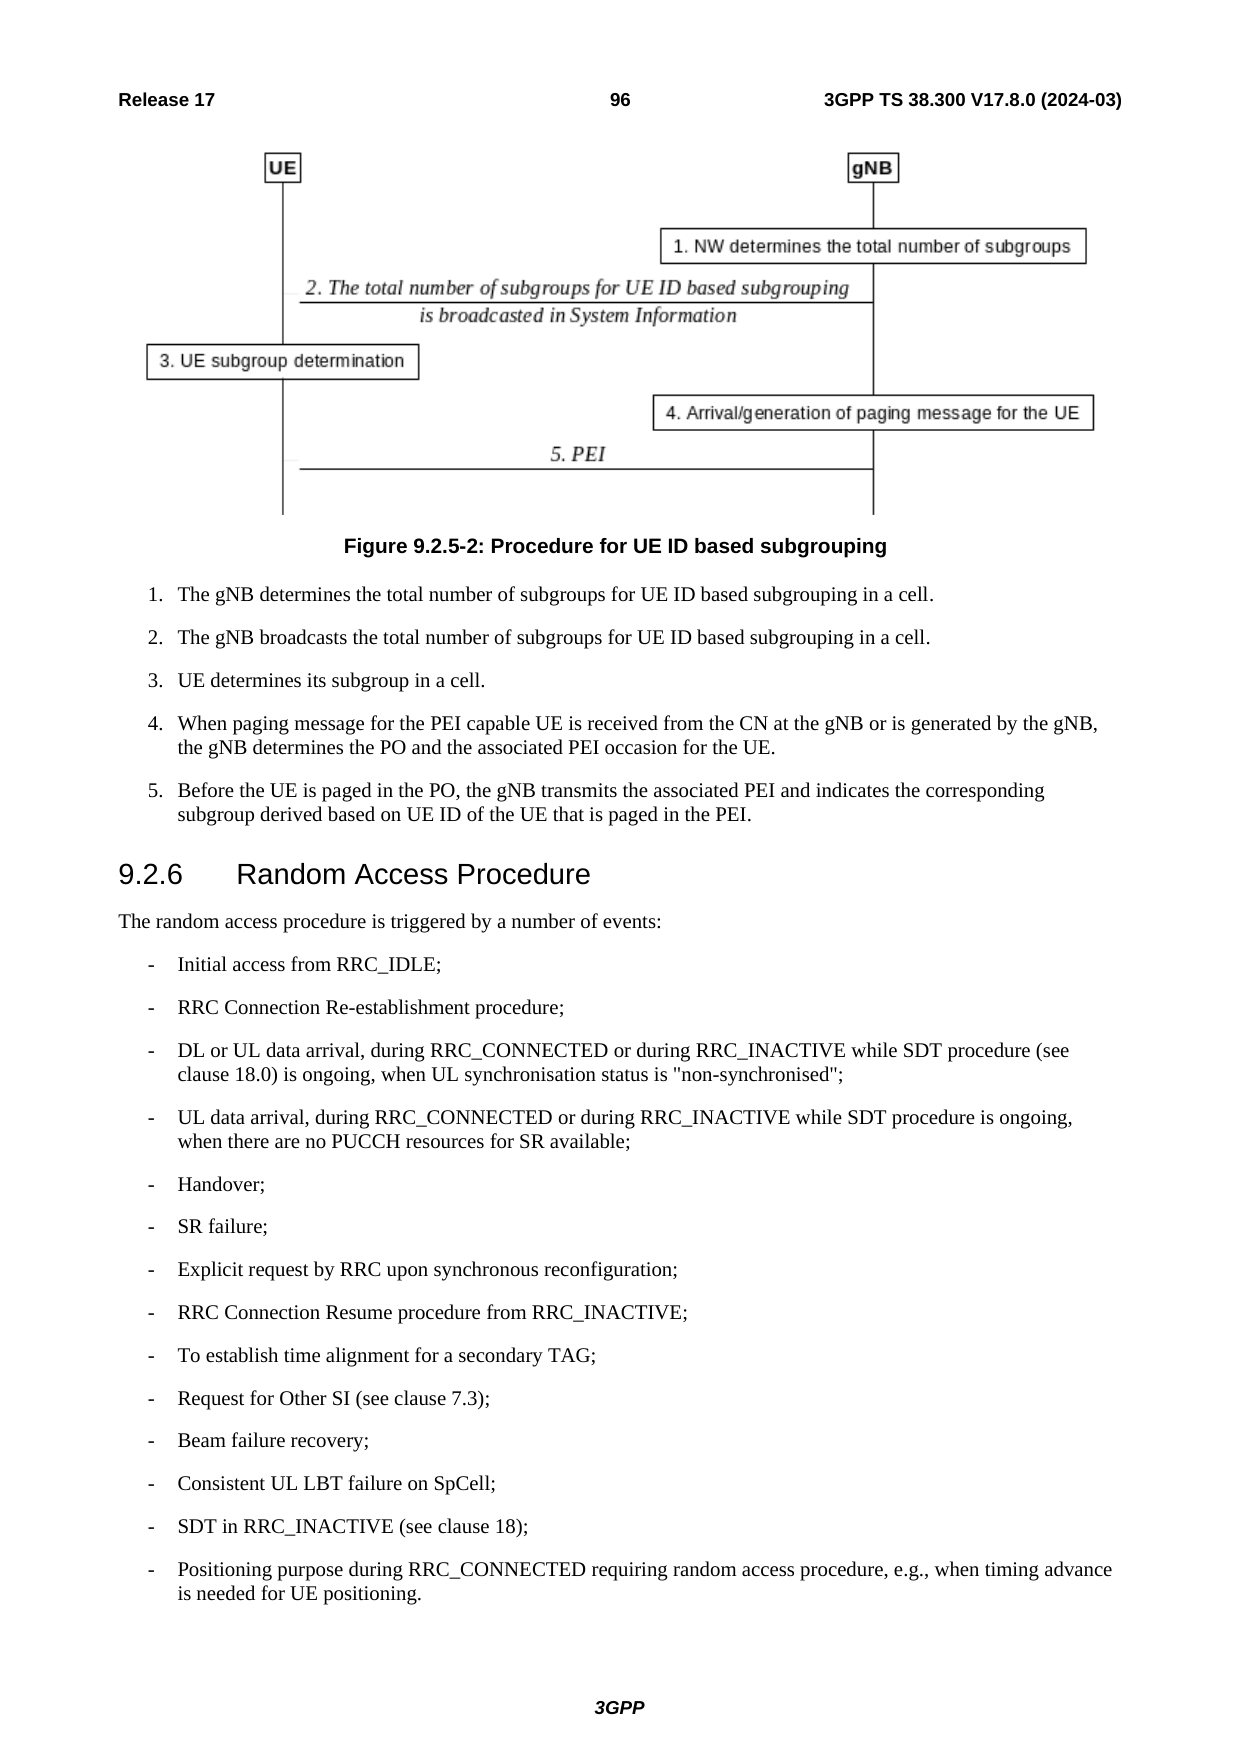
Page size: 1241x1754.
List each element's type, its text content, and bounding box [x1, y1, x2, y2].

text - SR failure; [148, 1214, 1122, 1238]
text - Handover; [148, 1172, 1122, 1196]
text - To establish time alignment for a secondary TAG; [148, 1343, 1122, 1367]
text Figure 9.2.5-2: Procedure for UE ID based subgrouping [109, 533, 1122, 557]
text - SDT in RRC_INACTIVE (see clause 18); [148, 1514, 1122, 1538]
text 2. The gNB broadcasts the total number of subgroups for UE ID based subgrouping in a cell. [148, 625, 1122, 649]
text 5. Before the UE is paged in the PO, the gNB transmits the associated PEI and indicates the corresponding subgroup derived based on UE ID of the UE that is paged in the PEI. [148, 778, 1122, 826]
text - Explicit request by RRC upon synchronous reconfiguration; [148, 1257, 1122, 1281]
subtitle 9.2.6 Random Access Procedure [118, 857, 1122, 891]
text - DL or UL data arrival, during RRC_CONNECTED or during RRC_INACTIVE while SDT procedure (see clause 18.0) is ongoing, when UL synchronisation status is "non-synchronised"; [148, 1038, 1122, 1086]
text 4. When paging message for the PEI capable UE is received from the CN at the gNB or is generated by the gNB, the gNB determines the PO and the associated PEI occasion for the UE. [148, 711, 1122, 759]
text 3. UE determines its subgroup in a cell. [148, 668, 1122, 692]
text - RRC Connection Re-establishment procedure; [148, 995, 1122, 1019]
text - Positioning purpose during RRC_CONNECTED requiring random access procedure, e.g., when timing advance is needed for UE positioning. [148, 1557, 1122, 1605]
text 1. The gNB determines the total number of subgroups for UE ID based subgrouping in a cell. [148, 582, 1122, 606]
text The random access procedure is triggered by a number of events: [118, 909, 1122, 933]
text - RRC Connection Resume procedure from RRC_INACTIVE; [148, 1300, 1122, 1324]
text - UL data arrival, during RRC_CONNECTED or during RRC_INACTIVE while SDT procedure is ongoing, when there are no PUCCH resources for SR available; [148, 1105, 1122, 1153]
text - Initial access from RRC_IDLE; [148, 952, 1122, 976]
text - Request for Other SI (see clause 7.3); [148, 1386, 1122, 1410]
text - Beam failure recovery; [148, 1428, 1122, 1452]
text - Consistent UL LBT failure on SpCell; [148, 1471, 1122, 1495]
